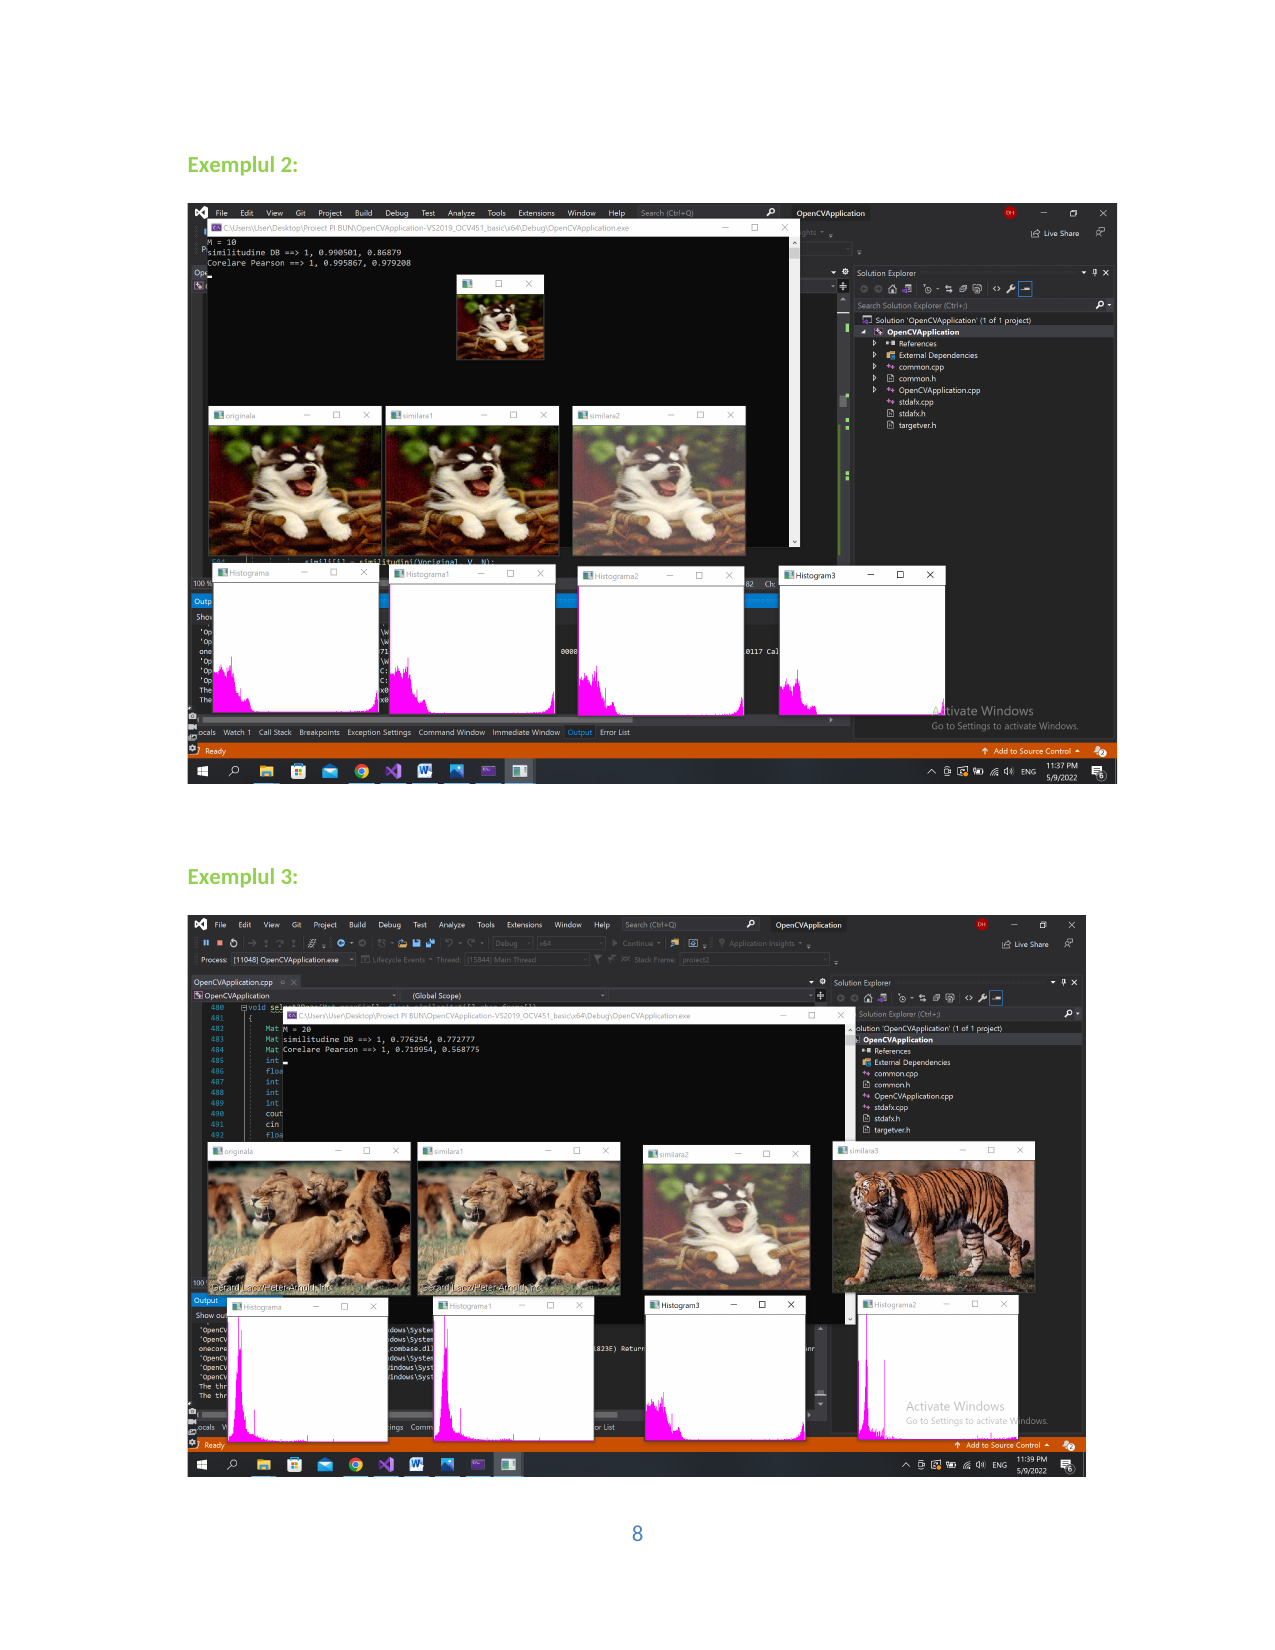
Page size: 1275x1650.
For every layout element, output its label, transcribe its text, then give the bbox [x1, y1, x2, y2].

text Exemplul 2: [150, 150, 1125, 178]
picture [187, 915, 1086, 1477]
text Exemplul 3: [150, 862, 1125, 890]
picture [187, 203, 1118, 784]
